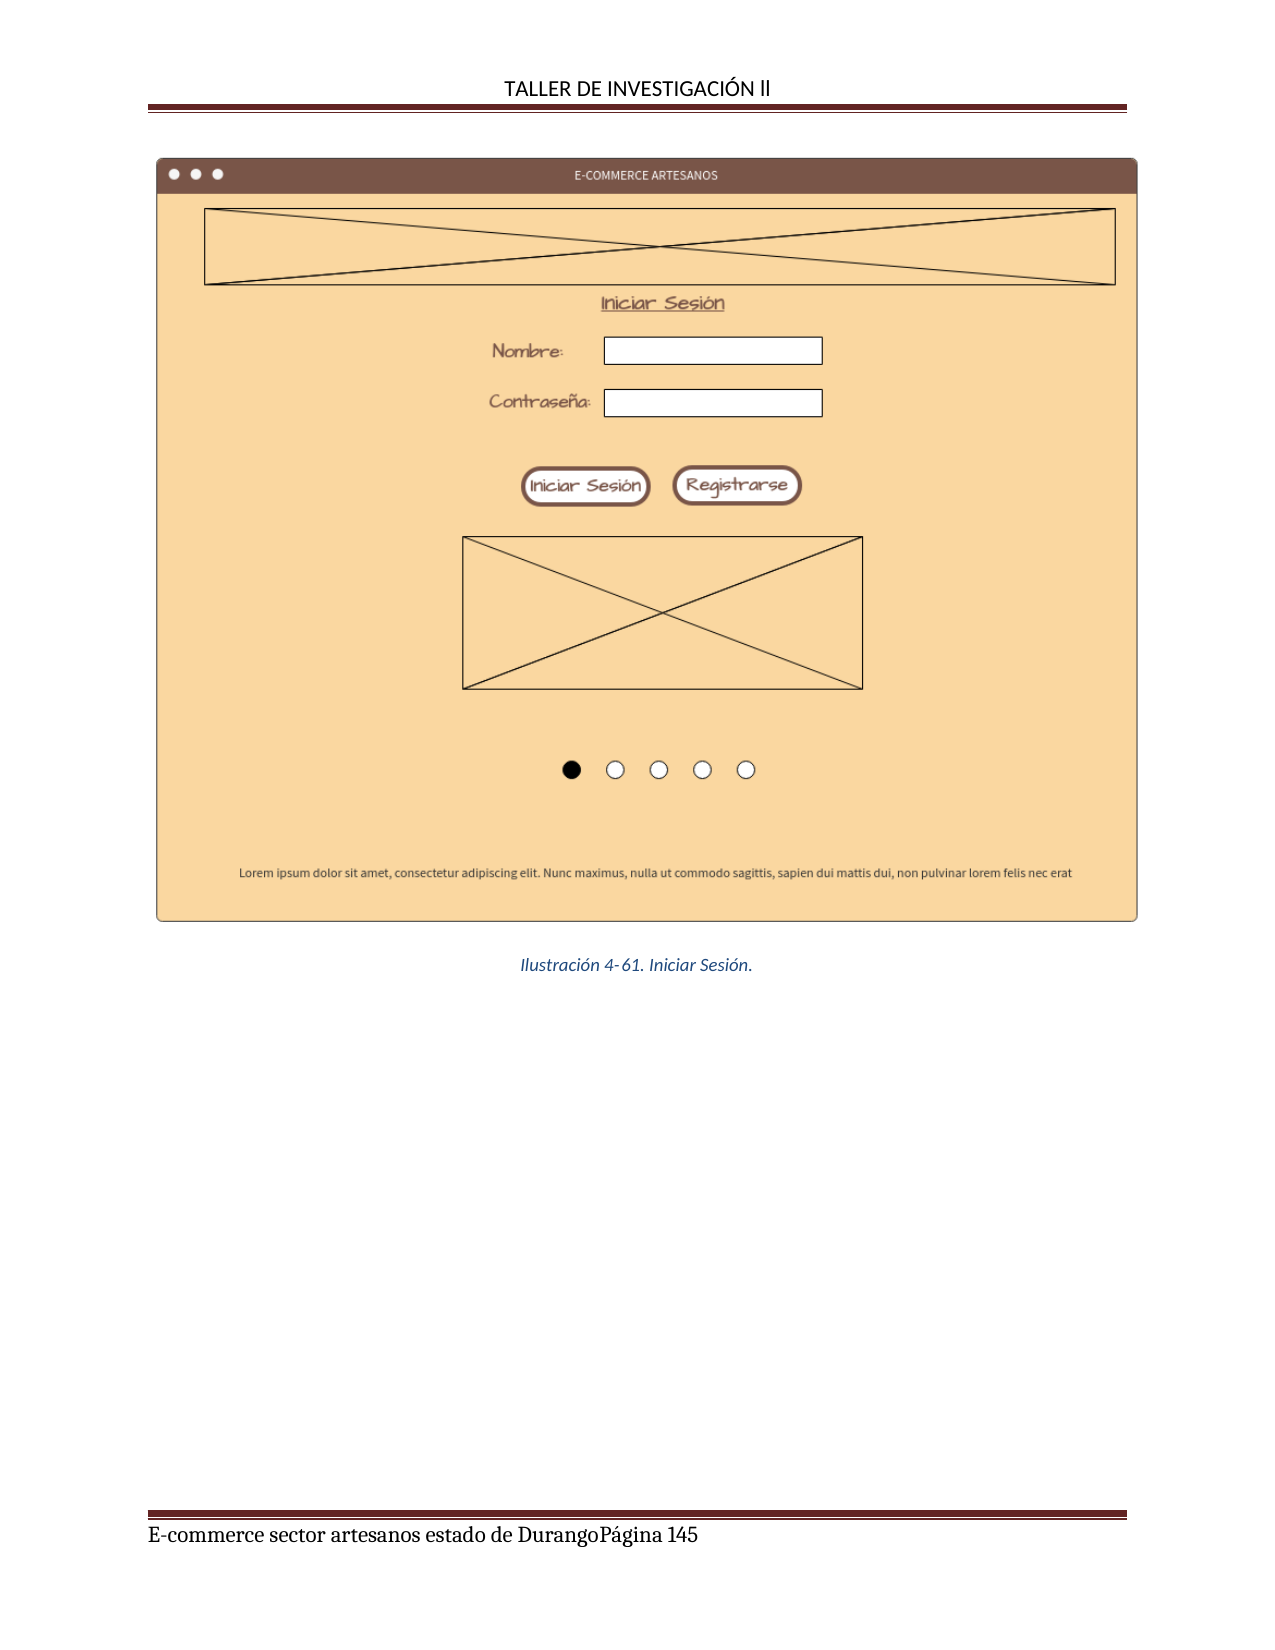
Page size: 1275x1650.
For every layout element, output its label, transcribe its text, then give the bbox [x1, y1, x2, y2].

picture [147, 147, 1145, 928]
